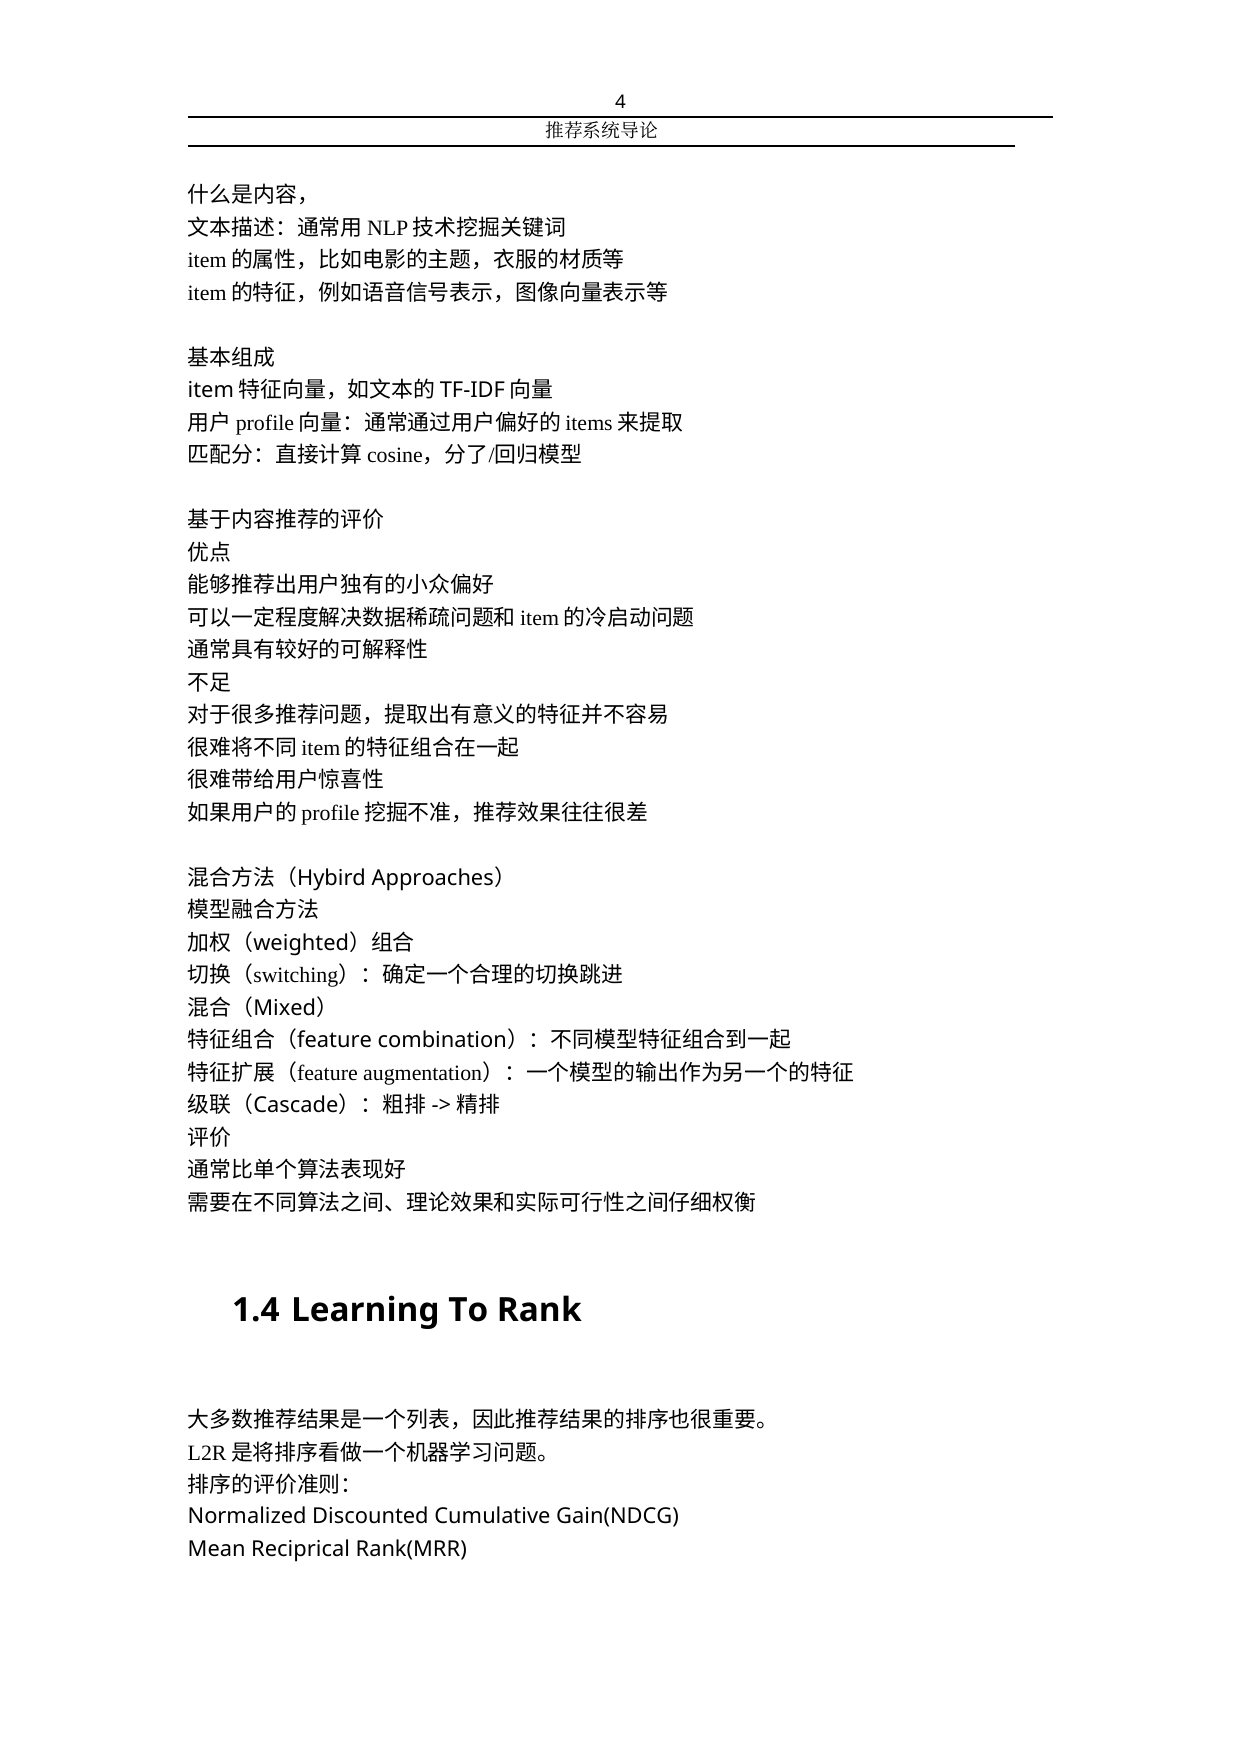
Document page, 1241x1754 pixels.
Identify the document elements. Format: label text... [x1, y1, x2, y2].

list 如果用户的profile挖掘不准，推荐效果往往很差 [187, 794, 1053, 827]
list 匹配分：直接计算cosine，分了/回归模型 [187, 437, 1053, 469]
list 对于很多推荐问题，提取出有意义的特征并不容易 [187, 697, 1053, 729]
list 能够推荐出用户独有的小众偏好 [187, 567, 1053, 599]
list 模型融合方法 [187, 892, 1053, 924]
list item的属性，比如电影的主题，衣服的材质等 [187, 242, 1053, 274]
list 文本描述：通常用NLP技术挖掘关键词 [187, 209, 1053, 242]
list 级联（Cascade）：粗排 -> 精排 [187, 1087, 1053, 1119]
list 通常具有较好的可解释性 [187, 632, 1053, 664]
list 特征扩展（feature augmentation）：一个模型的输出作为另一个的特征 [187, 1054, 1053, 1087]
list 评价 [187, 1119, 1053, 1152]
list 不足 [187, 664, 1053, 697]
list item特征向量，如文本的TF-IDF向量 [187, 372, 1053, 404]
list Normalized Discounted Cumulative Gain(NDCG) [187, 1499, 1053, 1532]
list 优点 [187, 534, 1053, 567]
list 混合（Mixed） [187, 989, 1053, 1022]
list 用户profile向量：通常通过用户偏好的items来提取 [187, 404, 1053, 437]
list 大多数推荐结果是一个列表，因此推荐结果的排序也很重要。 [187, 1402, 1053, 1434]
list item的特征，例如语音信号表示，图像向量表示等 [187, 274, 1053, 307]
list 需要在不同算法之间、理论效果和实际可行性之间仔细权衡 [187, 1184, 1053, 1217]
list 基于内容推荐的评价 [187, 502, 1053, 534]
list 什么是内容， [187, 177, 1053, 209]
list 加权（weighted）组合 [187, 924, 1053, 957]
list 基本组成 [187, 339, 1053, 372]
list 可以一定程度解决数据稀疏问题和item的冷启动问题 [187, 599, 1053, 632]
list 切换（switching）：确定一个合理的切换跳进 [187, 957, 1053, 989]
list 特征组合（feature combination）：不同模型特征组合到一起 [187, 1022, 1053, 1054]
list L2R是将排序看做一个机器学习问题。 [187, 1434, 1053, 1467]
list 很难将不同item的特征组合在一起 [187, 729, 1053, 762]
list Mean Reciprical Rank(MRR) [187, 1532, 1053, 1564]
list 通常比单个算法表现好 [187, 1152, 1053, 1184]
list 混合方法（Hybird Approaches） [187, 859, 1053, 892]
subtitle Learning To Rank [232, 1276, 1053, 1341]
list 排序的评价准则： [187, 1467, 1053, 1499]
list 很难带给用户惊喜性 [187, 762, 1053, 794]
